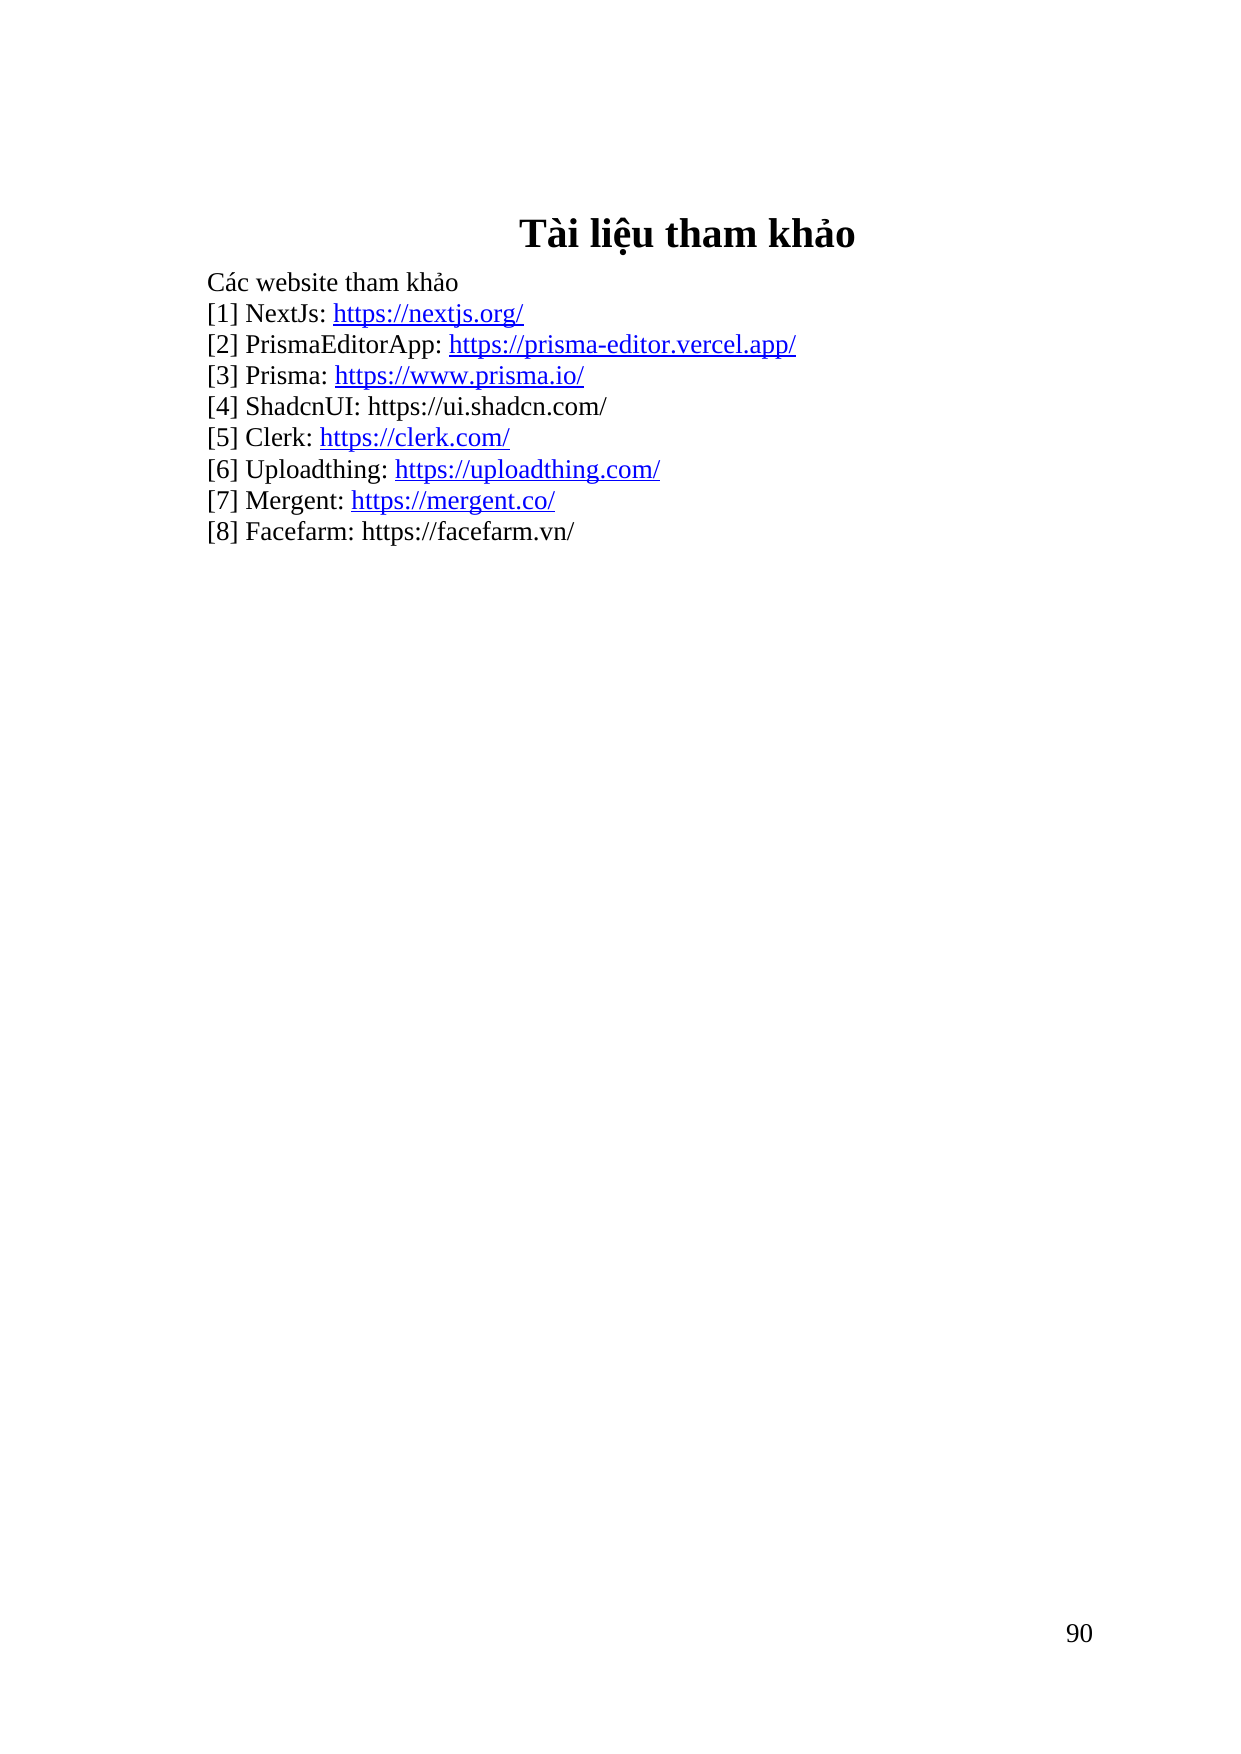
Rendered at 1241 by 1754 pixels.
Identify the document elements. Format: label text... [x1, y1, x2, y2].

text [1] NextJs: https://nextjs.org/ [207, 297, 1093, 328]
text [2] PrismaEditorApp: https://prisma-editor.vercel.app/ [207, 328, 1093, 359]
text [5] Clerk: https://clerk.com/ [207, 422, 1093, 453]
text [6] Uploadthing: https://uploadthing.com/ [207, 453, 1093, 484]
text [7] Mergent: https://mergent.co/ [207, 484, 1093, 515]
text [3] Prisma: https://www.prisma.io/ [207, 359, 1093, 390]
text [8] Facefarm: https://facefarm.vn/ [207, 515, 1093, 546]
text [4] ShadcnUI: https://ui.shadcn.com/ [207, 390, 1093, 422]
subtitle Tài liệu tham khảo [282, 208, 1093, 256]
text Các website tham khảo [207, 266, 1093, 297]
